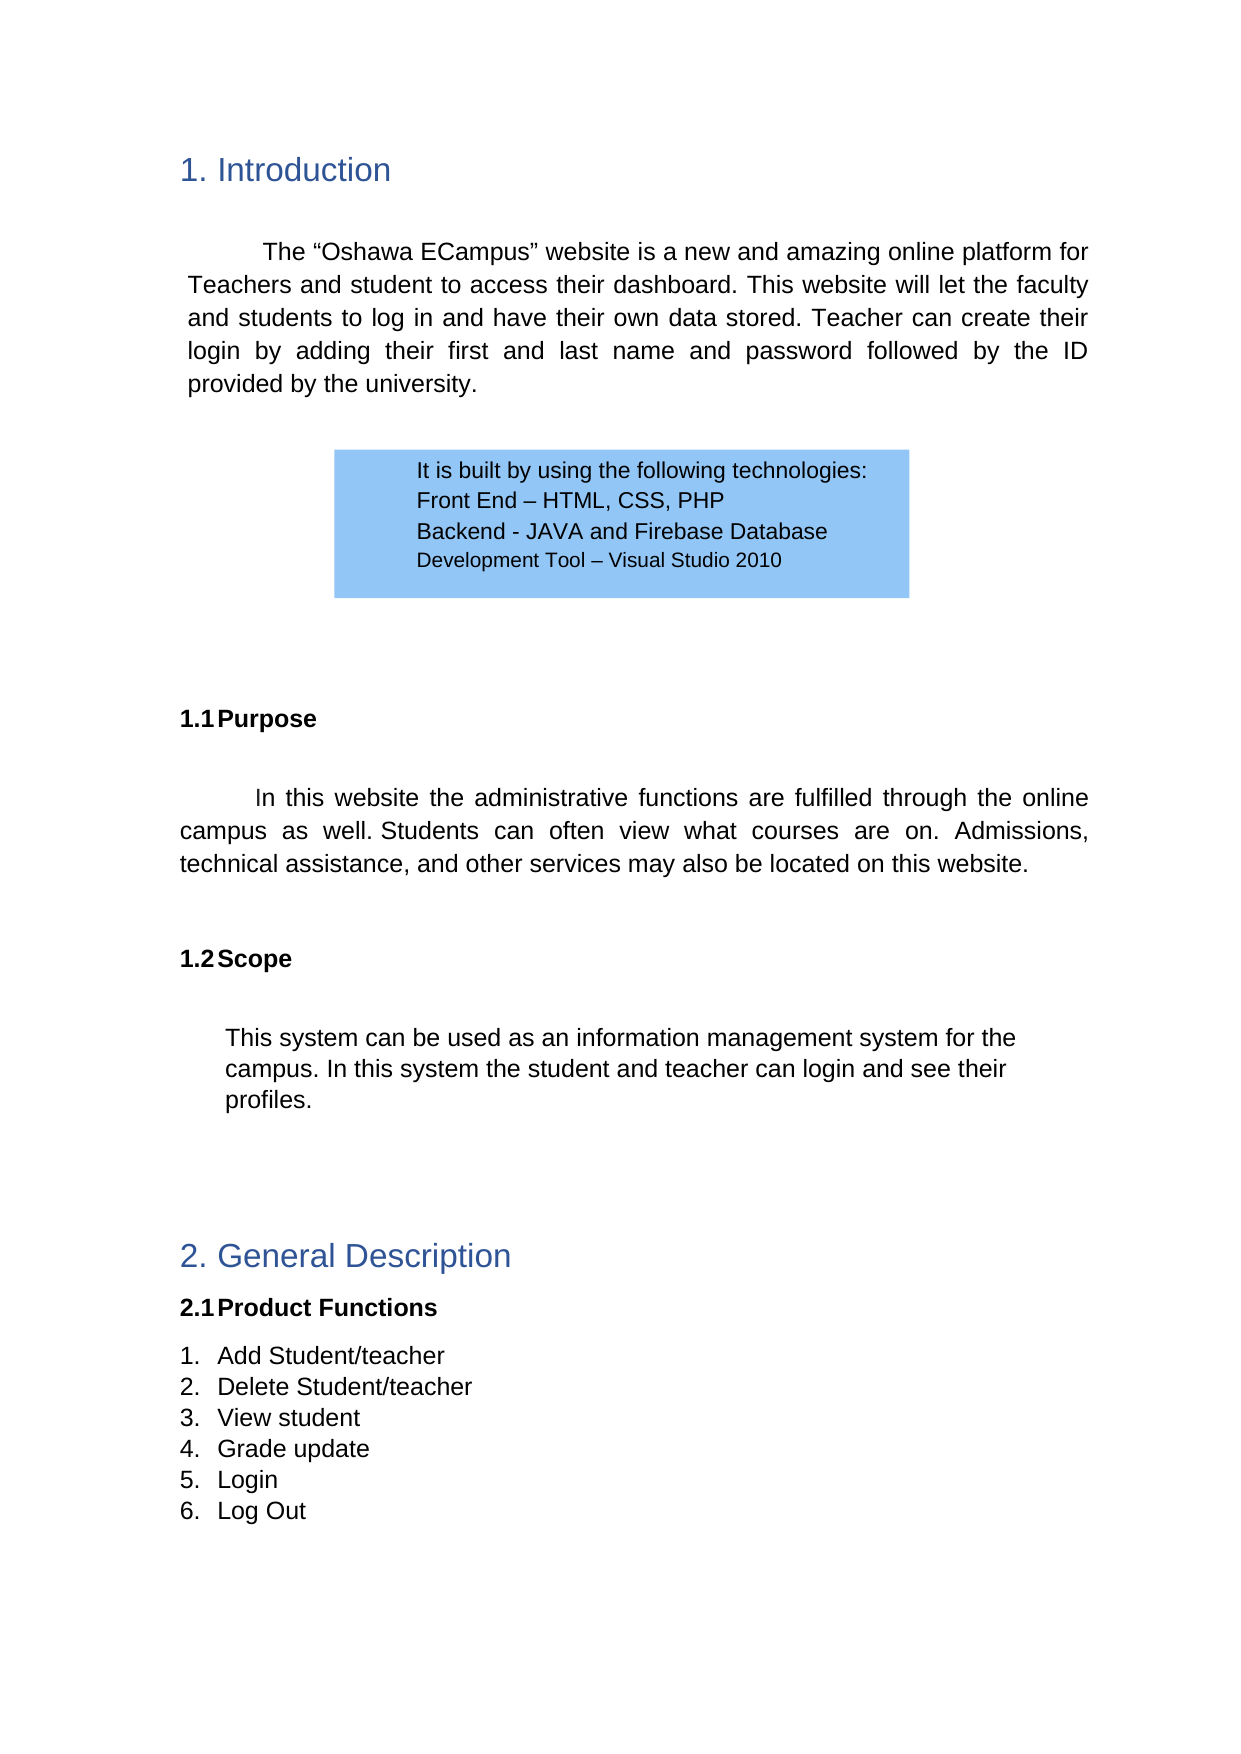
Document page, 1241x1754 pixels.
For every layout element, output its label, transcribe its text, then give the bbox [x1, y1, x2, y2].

list View student [179, 1403, 1090, 1431]
list Login [179, 1465, 1090, 1493]
list Purpose [179, 704, 1090, 733]
list Add Student/teacher [179, 1341, 1090, 1369]
text This system can be used as an information management system for the campus. In this system the student and teacher can login and see their profiles. [225, 1023, 1090, 1113]
list Product Functions [179, 1293, 1090, 1322]
list Introduction [179, 150, 1090, 188]
list Grade update [179, 1434, 1090, 1462]
list Delete Student/teacher [179, 1372, 1090, 1400]
text The “Oshawa ECampus” website is a new and amazing online platform for Teachers and student to access their dashboard. This website will let the faculty and students to log in and have their own data stored. Teacher can create their login by adding their first and last name and password followed by the ID provided by the university. [187, 237, 1090, 398]
list Log Out [179, 1496, 1090, 1524]
text In this website the administrative functions are fulfilled through the online campus as well. Students can often view what courses are on. Admissions, technical assistance, and other services may also be located on this website. [179, 783, 1090, 878]
list General Description [179, 1236, 1090, 1275]
list Scope [179, 944, 1090, 973]
